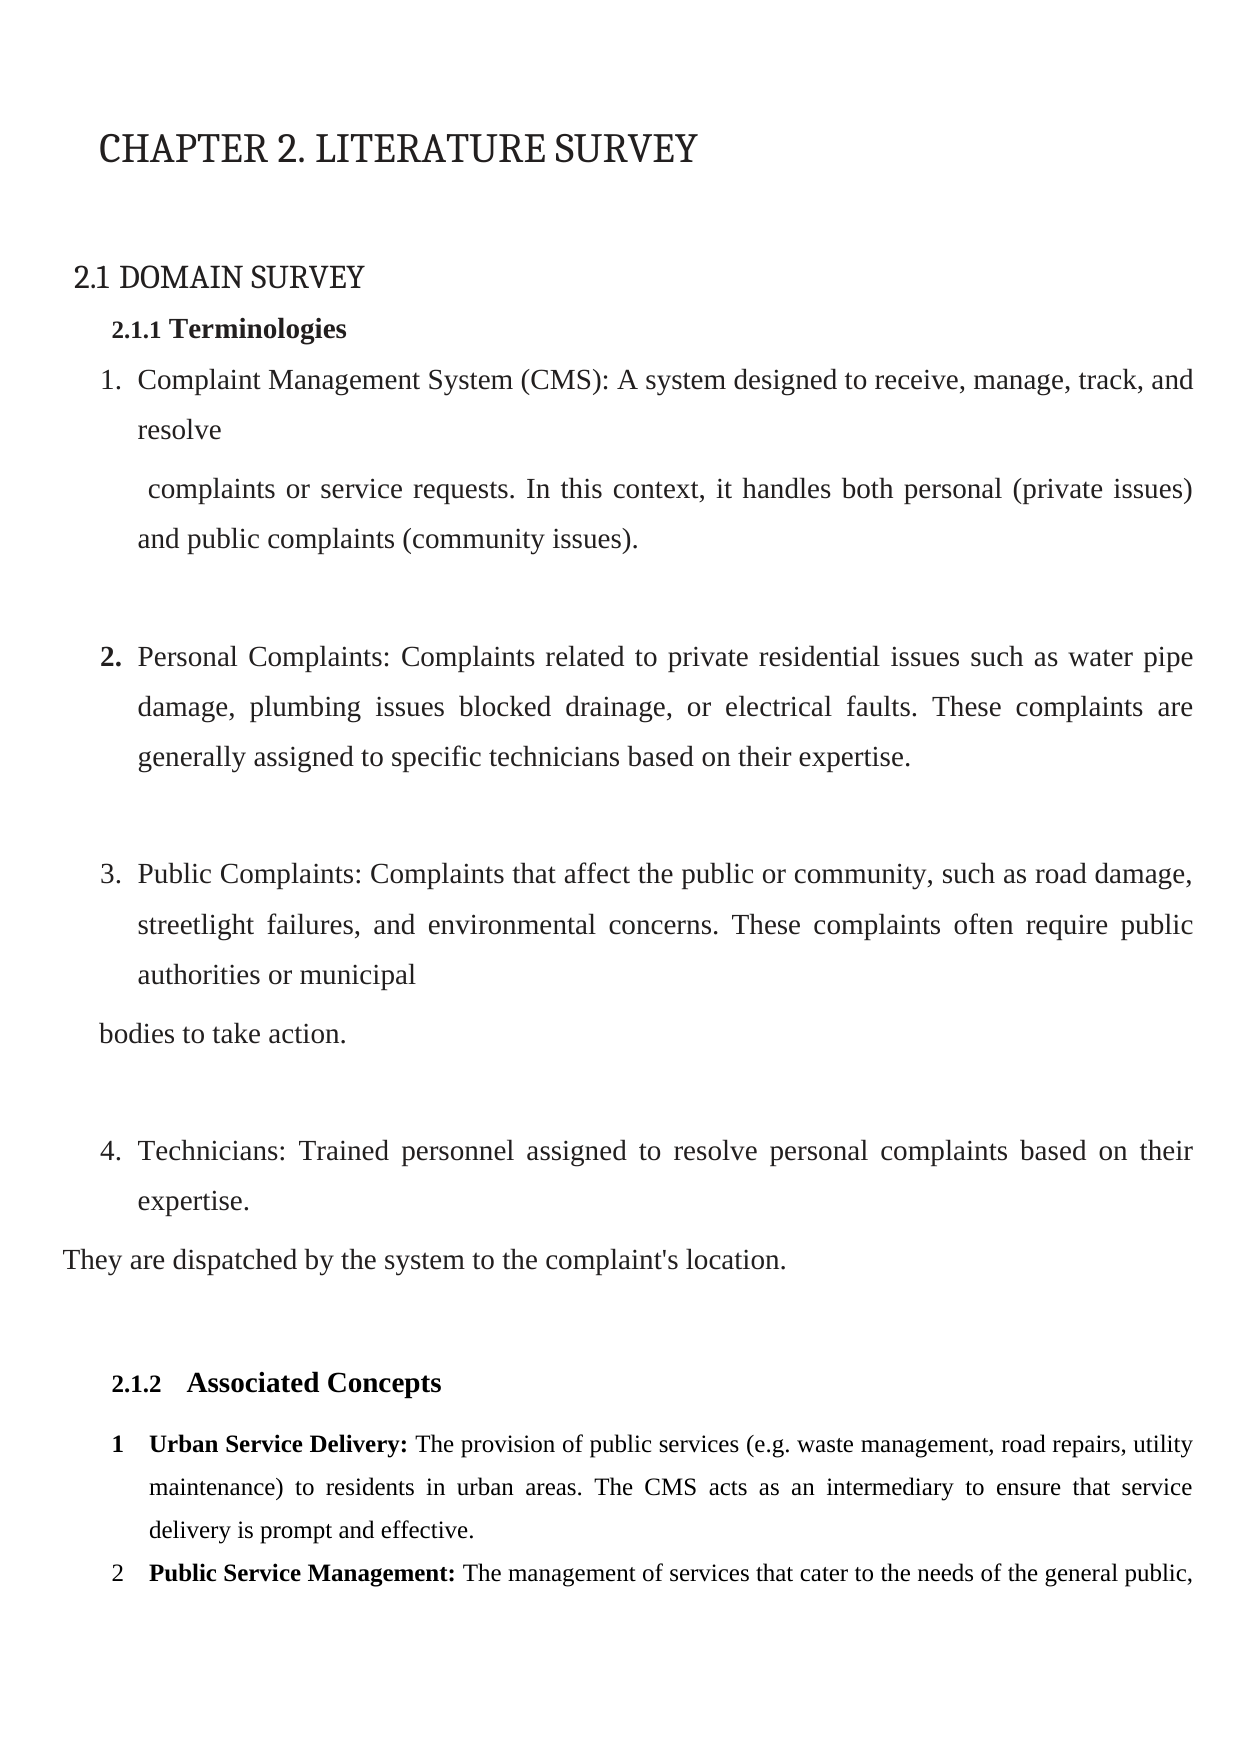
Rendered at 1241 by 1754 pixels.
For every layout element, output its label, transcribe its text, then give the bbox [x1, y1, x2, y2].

list Associated Concepts [111, 1365, 1194, 1398]
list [111, 1558, 1194, 1587]
subtitle Personal Complaints: Complaints related to private residential issues such as water pipe damage, plumbing issues blocked drainage, or electrical faults. These complaints are generally assigned to specific technicians based on their expertise. [100, 639, 1194, 773]
subtitle CHAPTER 2. LITERATURE SURVEY [62, 125, 1194, 173]
subtitle Complaint Management System (CMS): A system designed to receive, manage, track, and resolve [100, 362, 1194, 446]
text 2.1.1 Terminologies [111, 311, 1194, 345]
subtitle DOMAIN SURVEY [74, 259, 1194, 297]
subtitle Technicians: Trained personnel assigned to resolve personal complaints based on their expertise. [100, 1133, 1194, 1217]
subtitle bodies to take action. [62, 1016, 1194, 1049]
subtitle complaints or service requests. In this context, it handles both personal (private issues) and public complaints (community issues). [137, 471, 1194, 555]
list Urban Service Delivery: The provision of public services (e.g. waste management, road repairs, utility maintenance) to residents in urban areas. The CMS acts as an intermediary to ensure that service delivery is prompt and effective. [111, 1429, 1194, 1544]
subtitle Public Complaints: Complaints that affect the public or community, such as road damage, streetlight failures, and environmental concerns. These complaints often require public authorities or municipal [100, 857, 1194, 991]
subtitle They are dispatched by the system to the complaint's location. [62, 1242, 1194, 1276]
